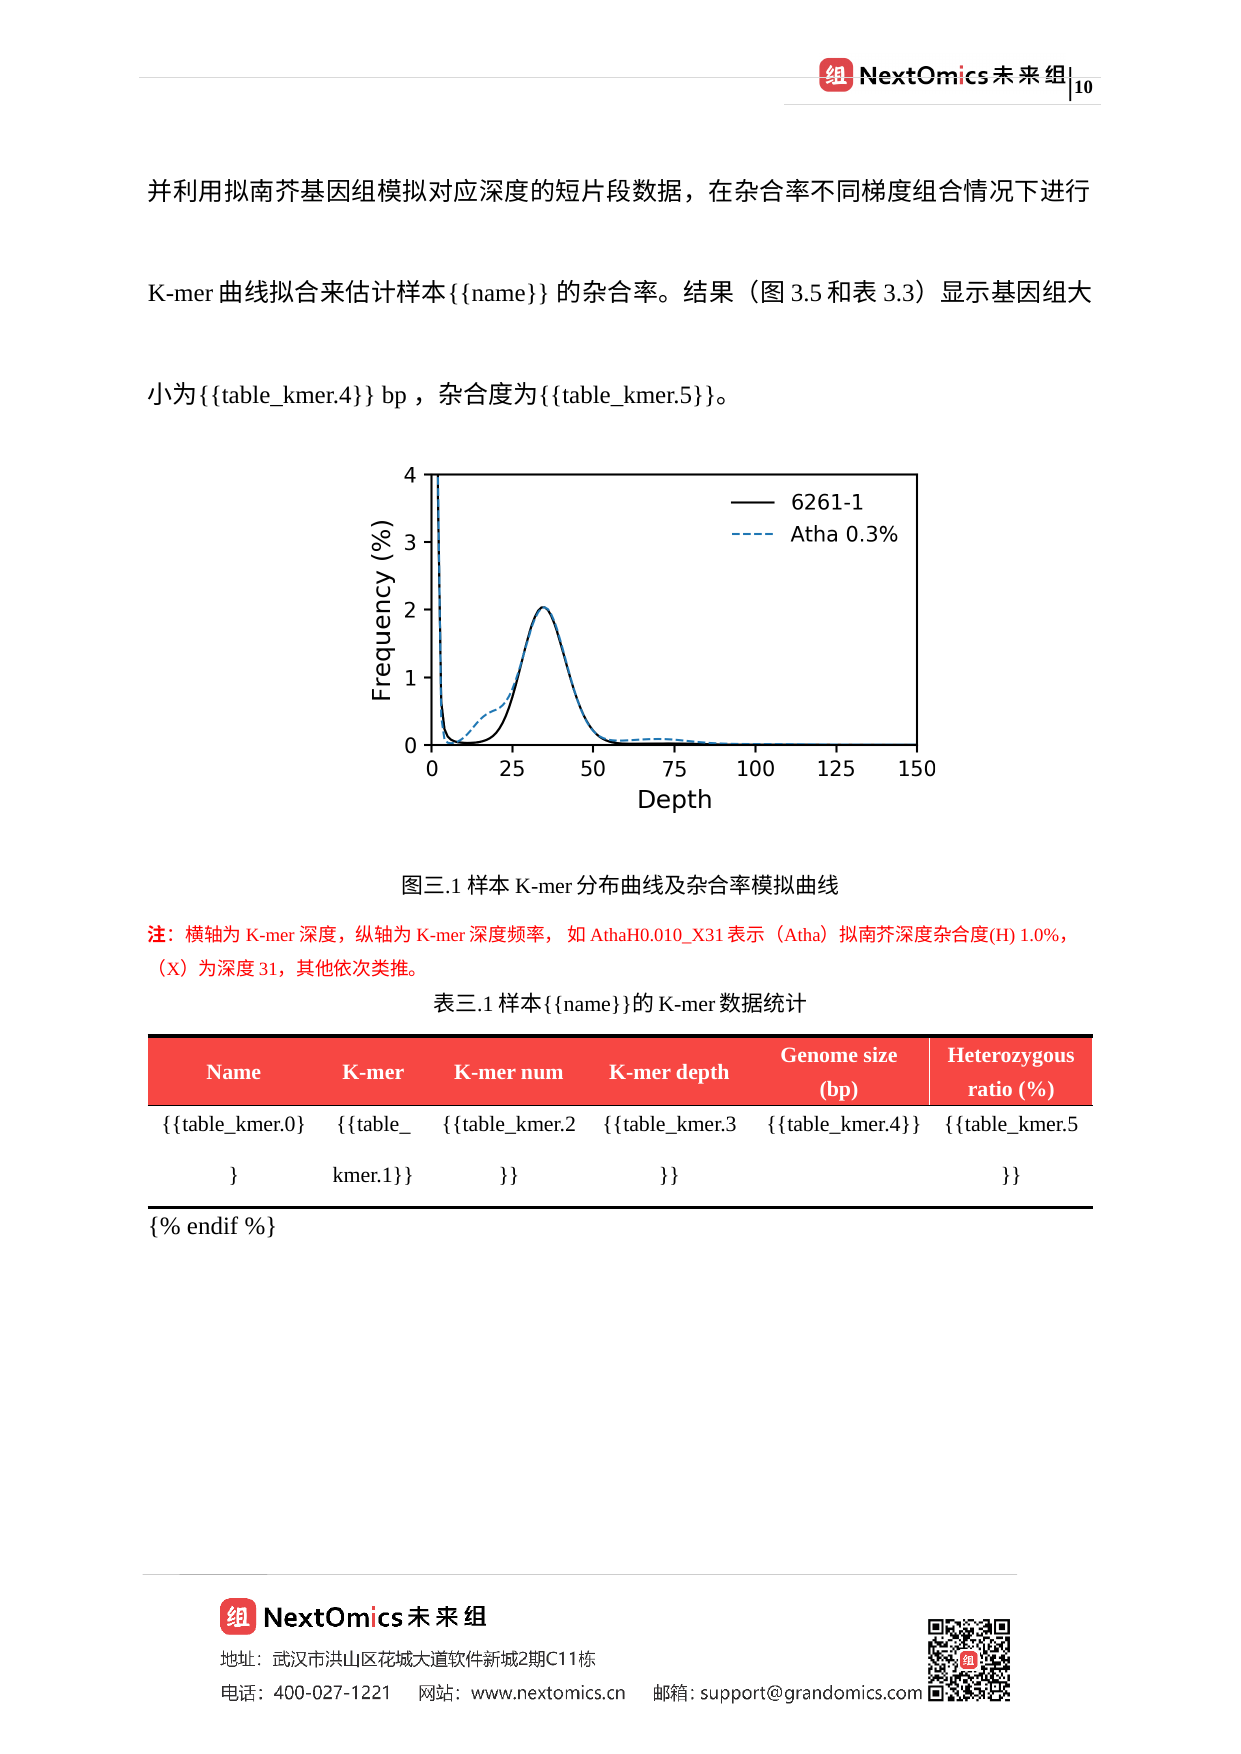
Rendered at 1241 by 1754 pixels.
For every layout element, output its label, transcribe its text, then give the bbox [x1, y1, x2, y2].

picture [305, 445, 936, 820]
subtitle 样本K-mer分布曲线及杂合率模拟曲线 [148, 867, 1092, 901]
text 注：横轴为 K-mer 深度，纵轴为 K-mer 深度频率， 如AthaH0.010_X31表示（Atha）拟南芥深度杂合度(H) 1.0%，（X）为深度31，其他依次类推。 [148, 917, 1092, 984]
table_header Genome size (bp) [748, 1038, 929, 1105]
text {% endif %} [148, 1209, 1092, 1243]
table_cell {{table_kmer.3}} [591, 1106, 748, 1206]
table_cell {{table_kmer.1}} [319, 1106, 427, 1206]
table_header K-mer [319, 1038, 427, 1105]
table_cell {{table_kmer.2}} [427, 1106, 591, 1206]
table_header Heterozygous ratio (%) [930, 1038, 1092, 1105]
table_cell {{table_kmer.0}} [148, 1106, 319, 1206]
table_cell {{table_kmer.5}} [930, 1106, 1092, 1206]
table_header Name [148, 1038, 319, 1105]
table_header K-mer num [427, 1038, 591, 1105]
picture [818, 53, 1067, 77]
table_header K-mer depth [591, 1038, 748, 1105]
picture [206, 1588, 1034, 1719]
subtitle 样本{{name}}的K-mer数据统计 [148, 984, 1092, 1018]
picture [818, 78, 1067, 94]
table_cell {{table_kmer.4}} [748, 1106, 929, 1206]
